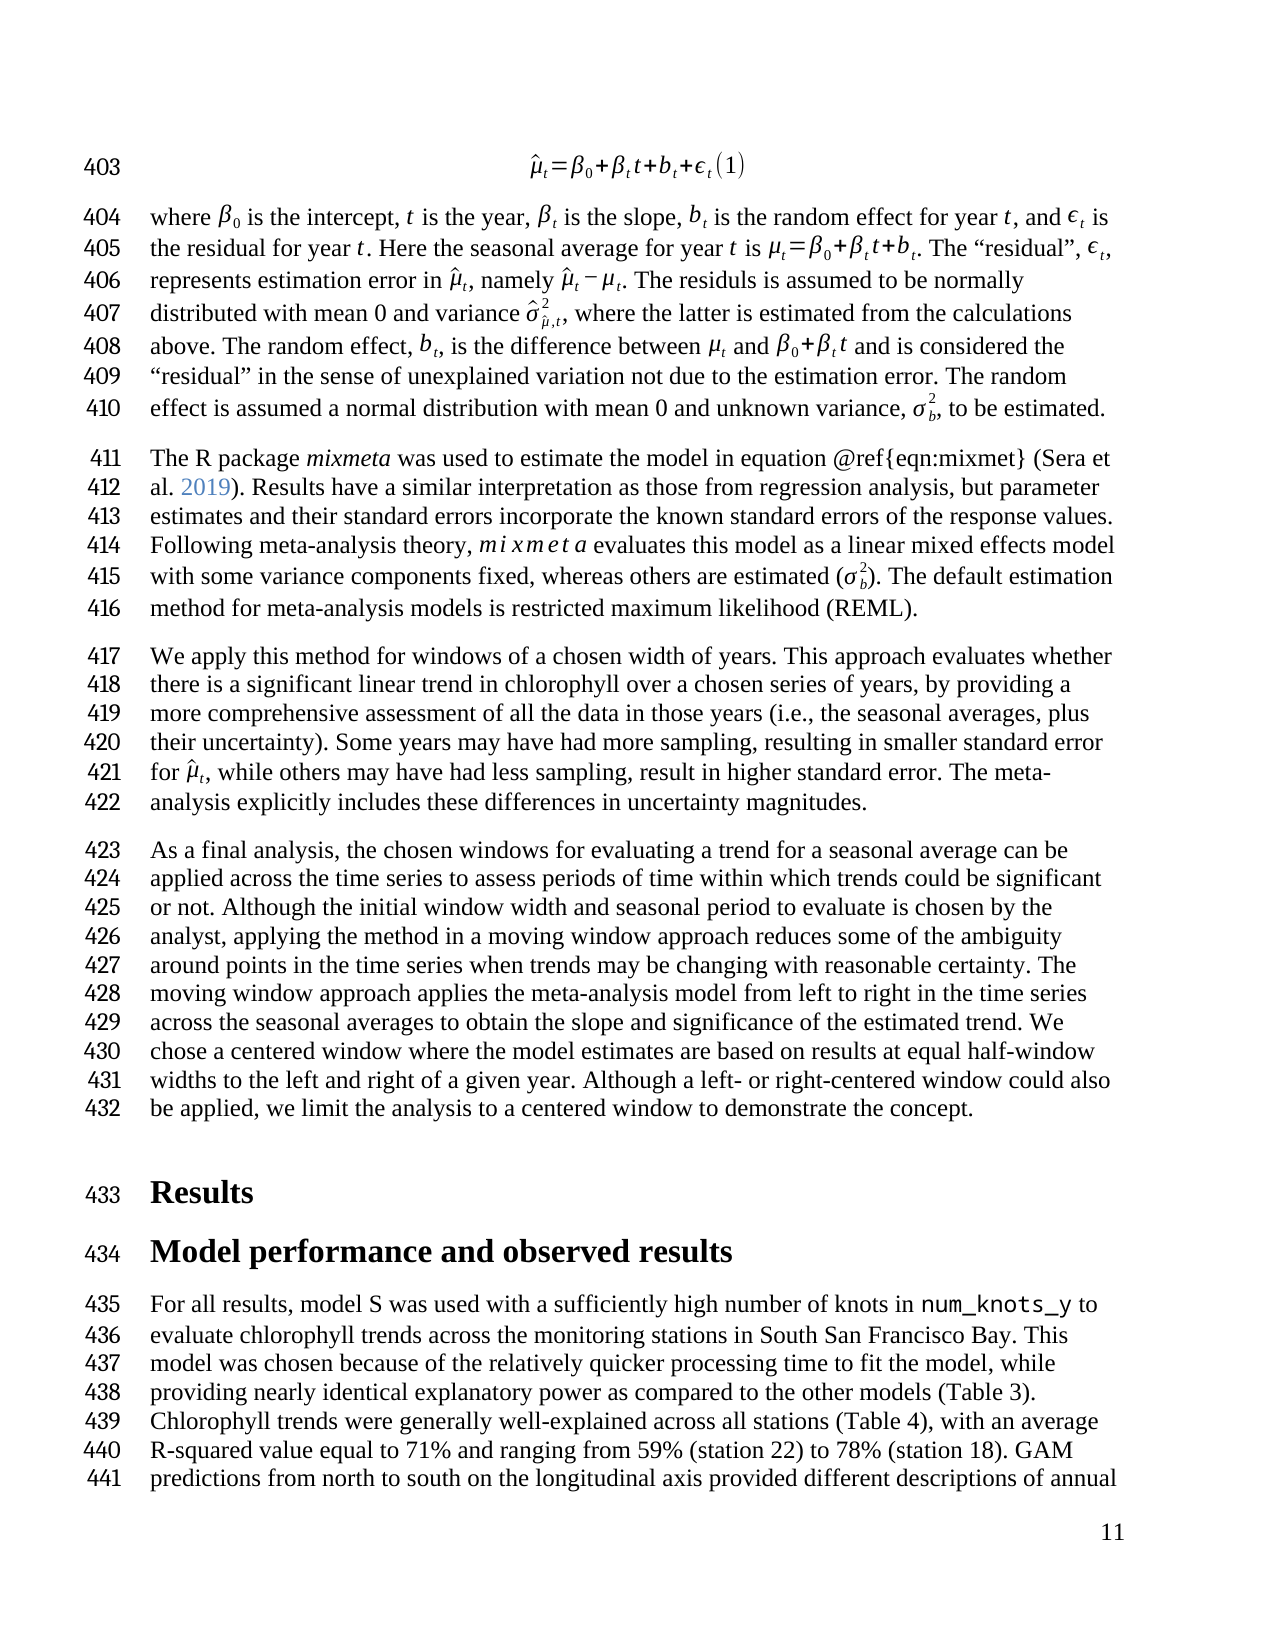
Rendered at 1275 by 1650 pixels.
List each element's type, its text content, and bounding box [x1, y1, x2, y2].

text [150, 1288, 1125, 1492]
text The R package mixmeta was used to estimate the model in equation @ref{eqn:mixmet} (Sera et al. 2019). Results have a similar interpretation as those from regression analysis, but parameter estimates and their standard errors incorporate the known standard errors of the response values. Following meta-analysis theory, evaluates this model as a linear mixed effects model with some variance components fixed, whereas others are estimated (). The default estimation method for meta-analysis models is restricted maximum likelihood (REML). [150, 443, 1125, 622]
text As a final analysis, the chosen windows for evaluating a trend for a seasonal average can be applied across the time series to assess periods of time within which trends could be significant or not. Although the initial window width and seasonal period to evaluate is chosen by the analyst, applying the method in a moving window approach reduces some of the ambiguity around points in the time series when trends may be changing with reasonable certainty. The moving window approach applies the meta-analysis model from left to right in the time series across the seasonal averages to obtain the slope and significance of the estimated trend. We chose a centered window where the model estimates are based on results at equal half-window widths to the left and right of a given year. Although a left- or right-centered window could also be applied, we limit the analysis to a centered window to demonstrate the concept. [150, 835, 1125, 1122]
subtitle Model performance and observed results [150, 1231, 1125, 1270]
subtitle Results [150, 1172, 1125, 1211]
text where is the intercept, is the year, is the slope, is the random effect for year , and is the residual for year . Here the seasonal average for year is . The “residual”, , represents estimation error in , namely . The residuls is assumed to be normally distributed with mean 0 and variance , where the latter is estimated from the calculations above. The random effect, , is the difference between and and is considered the “residual” in the sense of unexplained variation not due to the estimation error. The random effect is assumed a normal distribution with mean 0 and unknown variance, , to be estimated. [150, 201, 1125, 425]
text We apply this method for windows of a chosen width of years. This approach evaluates whether there is a significant linear trend in chlorophyll over a chosen series of years, by providing a more comprehensive assessment of all the data in those years (i.e., the seasonal averages, plus their uncertainty). Some years may have had more sampling, resulting in smaller standard error for , while others may have had less sampling, result in higher standard error. The meta-analysis explicitly includes these differences in uncertainty magnitudes. [150, 641, 1125, 816]
